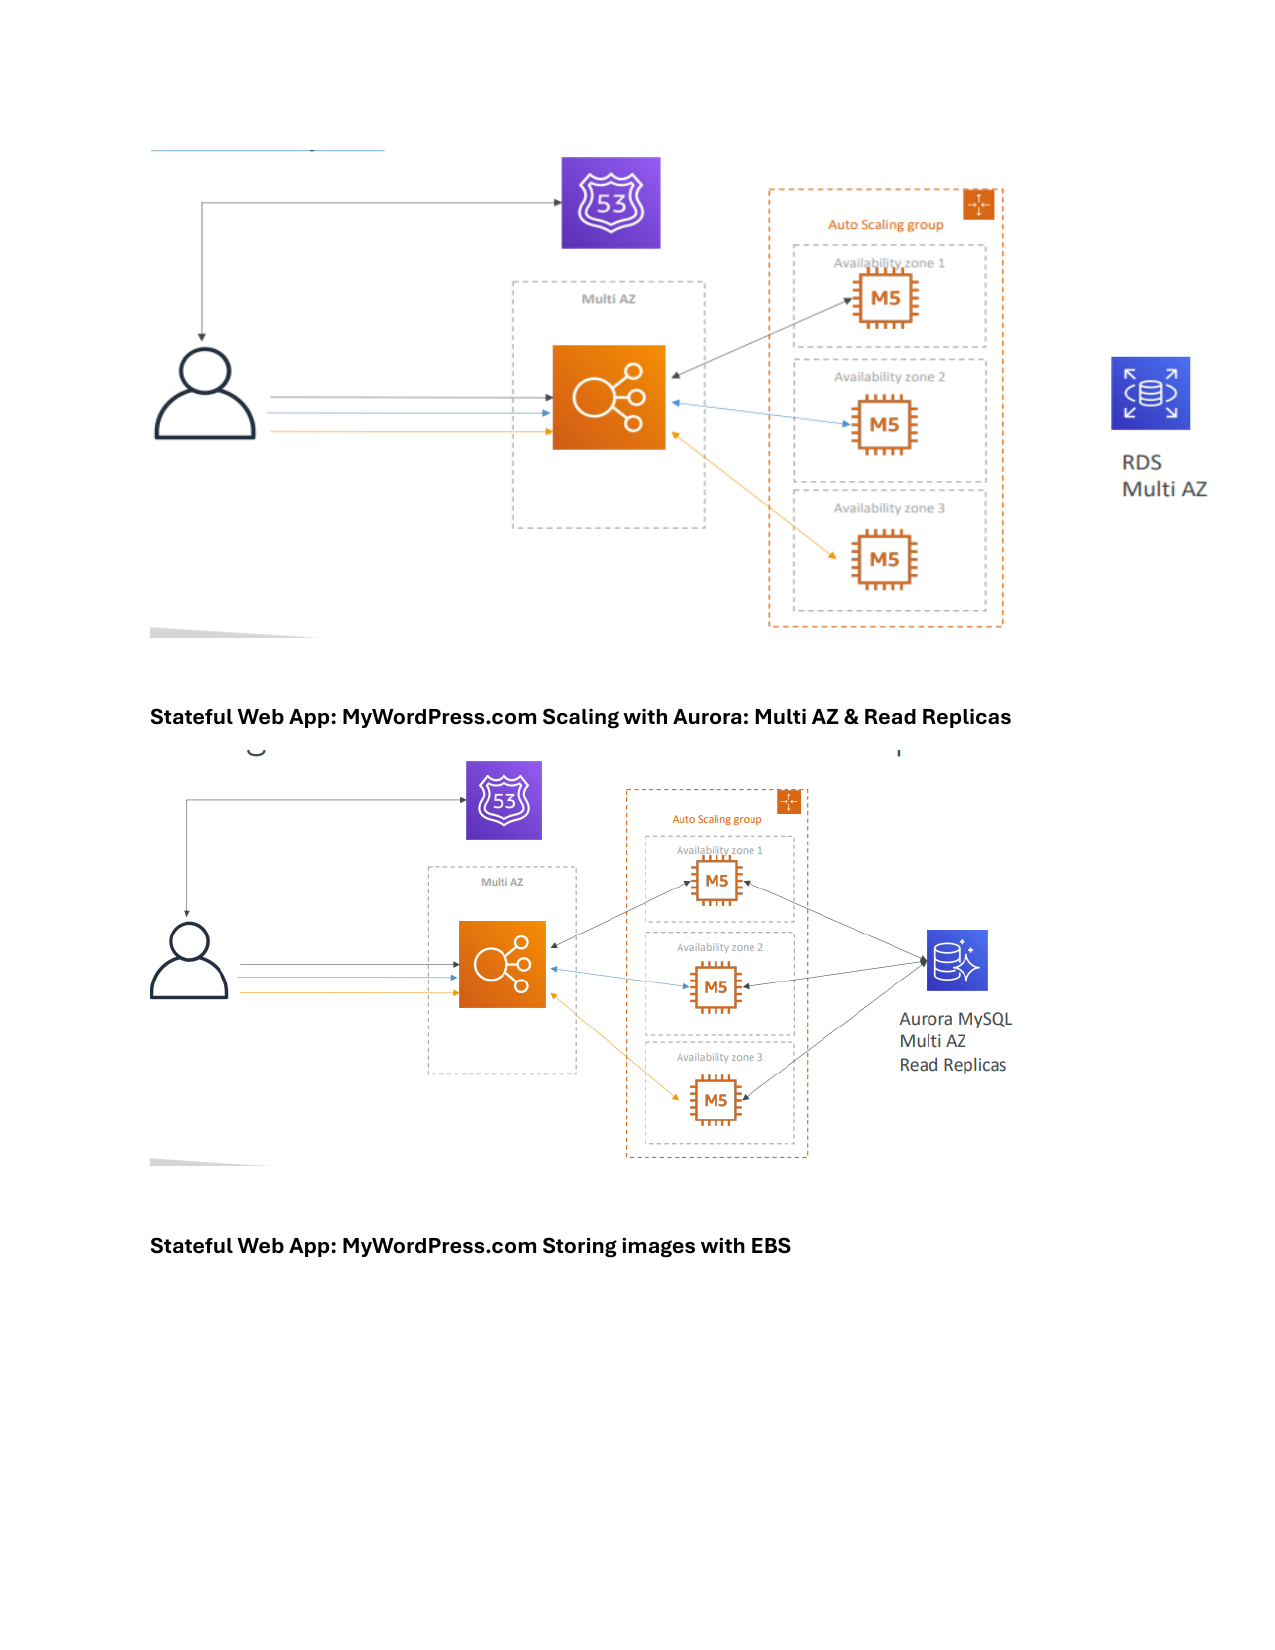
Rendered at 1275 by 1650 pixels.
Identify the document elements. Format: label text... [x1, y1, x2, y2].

picture [150, 150, 1228, 638]
text Stateful Web App: MyWordPress.com Scaling with Aurora: Multi AZ & Read Replicas [150, 703, 1125, 731]
text Stateful Web App: MyWordPress.com Storing images with EBS [150, 1231, 1125, 1259]
picture [150, 750, 1035, 1166]
